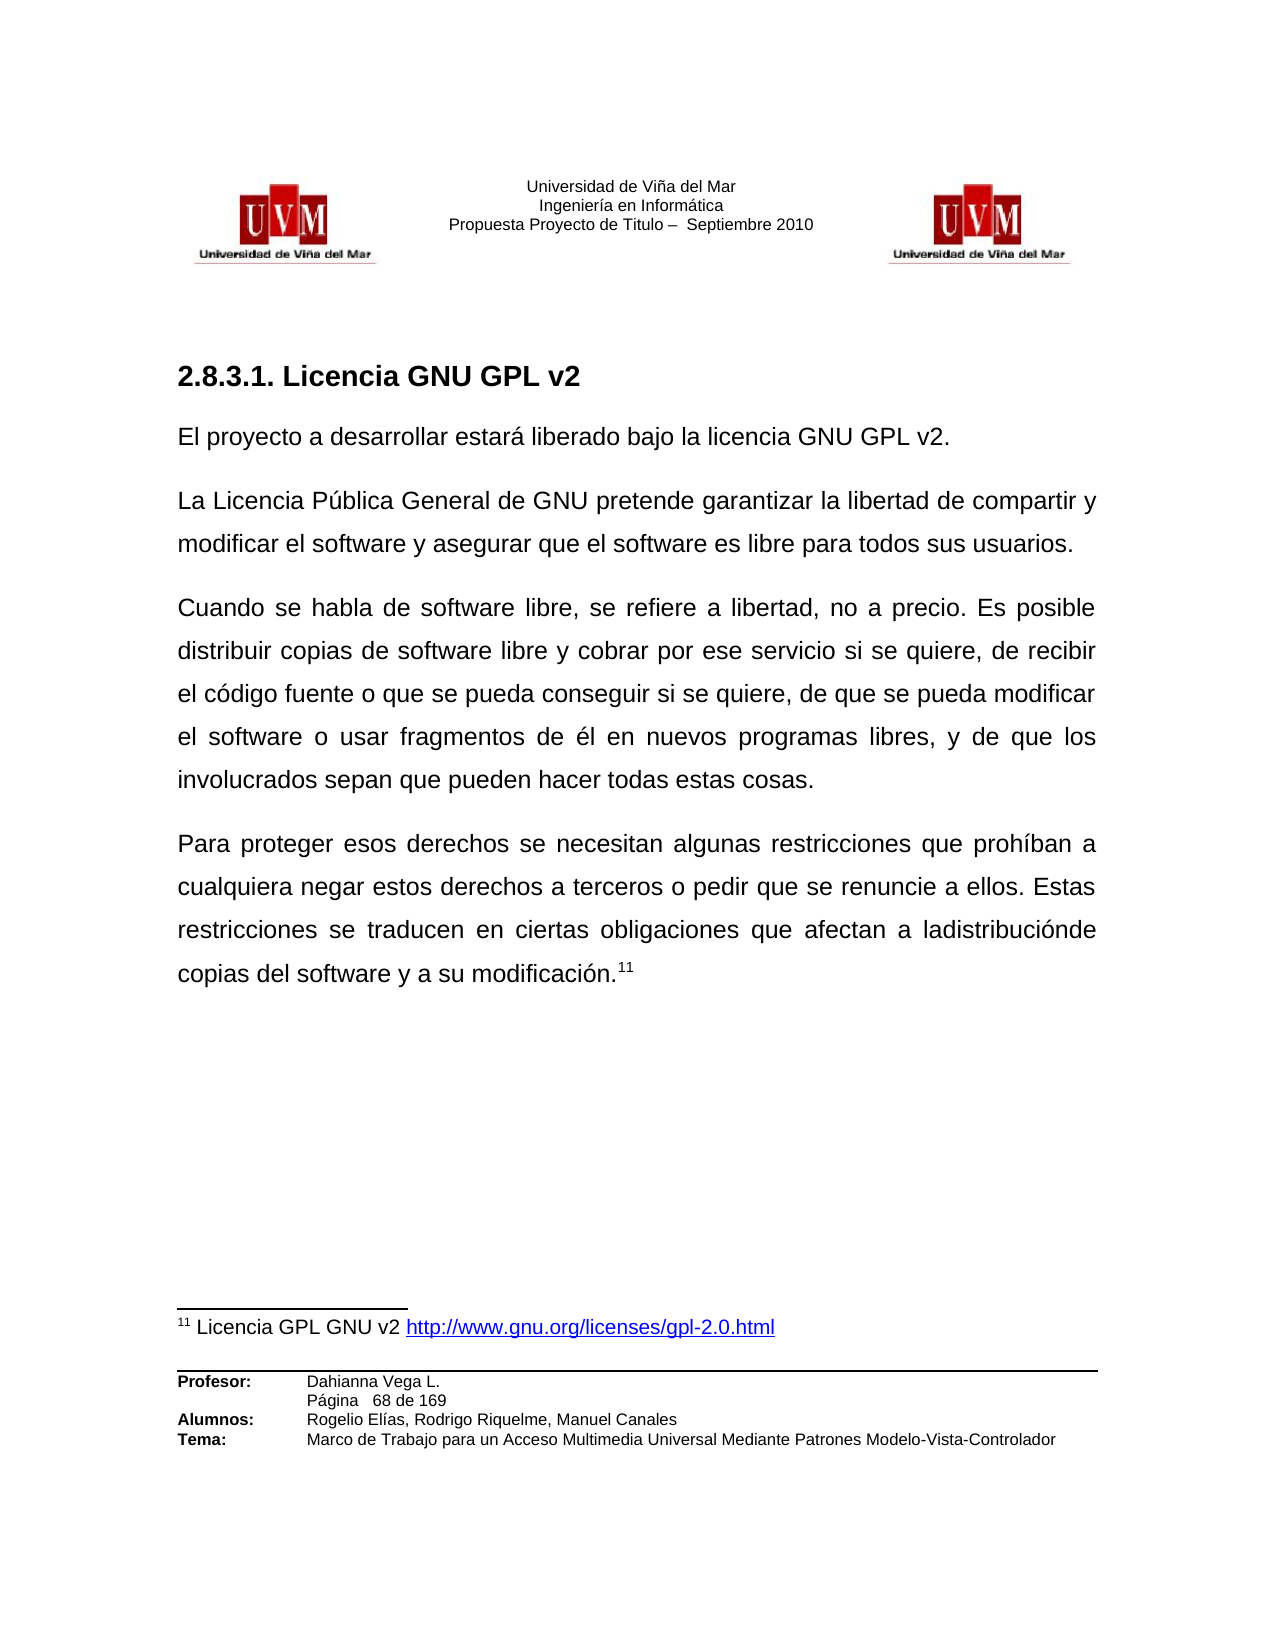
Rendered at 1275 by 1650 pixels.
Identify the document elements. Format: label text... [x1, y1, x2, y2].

text Para proteger esos derechos se necesitan algunas restricciones que prohíban a cualquiera negar estos derechos a terceros o pedir que se renuncie a ellos. Estas restricciones se traducen en ciertas obligaciones que afectan a ladistribuciónde copias del software y a su modificación. [177, 829, 1098, 987]
picture [177, 176, 390, 267]
text El proyecto a desarrollar estará liberado bajo la licencia GNU GPL v2. [177, 422, 1098, 450]
subtitle 2.8.3.1. Licencia GNU GPL v2 [177, 359, 1098, 392]
picture [871, 176, 1084, 267]
text La Licencia Pública General de GNU pretende garantizar la libertad de compartir y modificar el software y asegurar que el software es libre para todos sus usuarios. [177, 486, 1098, 557]
text Cuando se habla de software libre, se refiere a libertad, no a precio. Es posible distribuir copias de software libre y cobrar por ese servicio si se quiere, de recibir el código fuente o que se pueda conseguir si se quiere, de que se pueda modificar el software o usar fragmentos de él en nuevos programas libres, y de que los involucrados sepan que pueden hacer todas estas cosas. [177, 593, 1098, 794]
